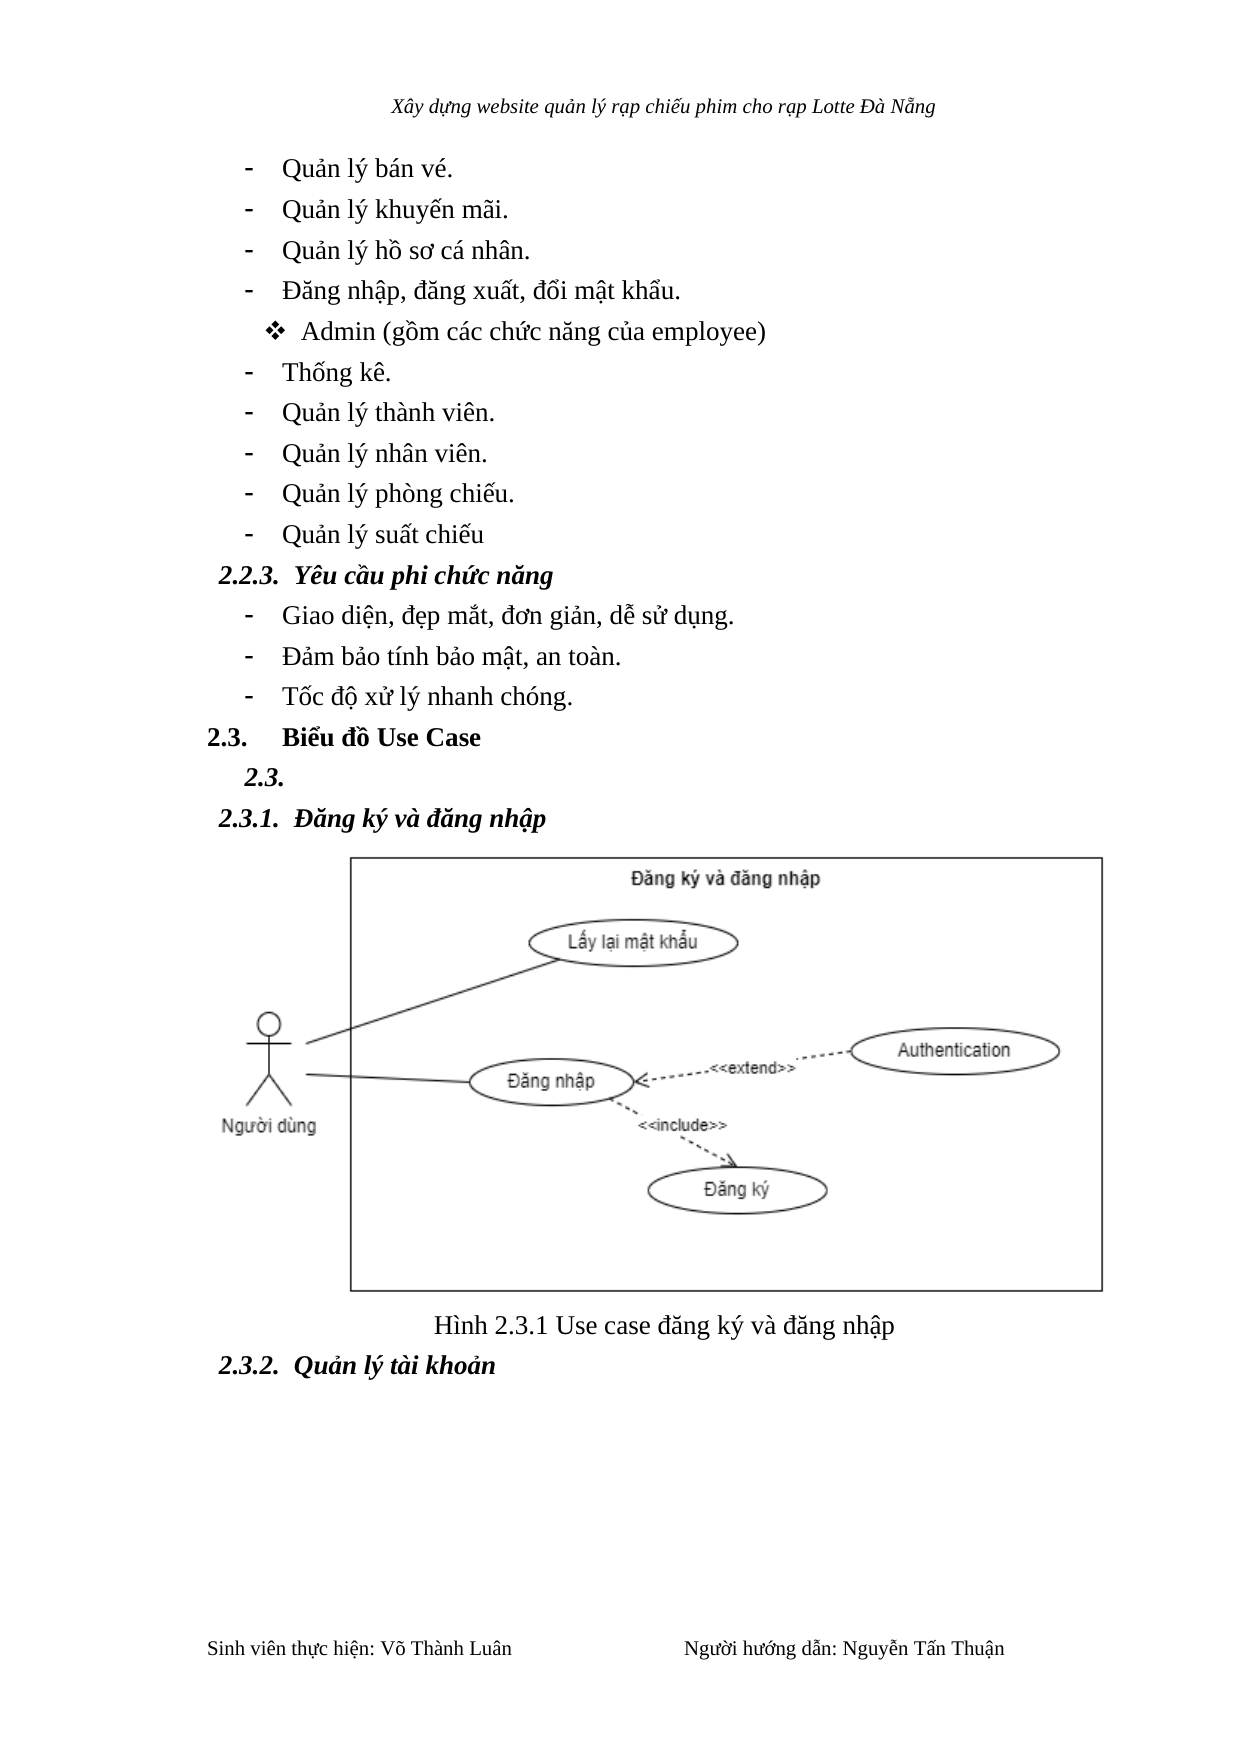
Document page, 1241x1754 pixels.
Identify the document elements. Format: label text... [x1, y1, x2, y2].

list Yêu cầu phi chức năng [219, 559, 1122, 590]
list Đảm bảo tính bảo mật, an toàn. [244, 640, 1122, 671]
list Quản lý nhân viên. [244, 437, 1122, 468]
list Tốc độ xử lý nhanh chóng. [244, 681, 1122, 712]
list Quản lý suất chiếu [244, 518, 1122, 549]
list Quản lý bán vé. [244, 153, 1122, 184]
list Đăng nhập, đăng xuất, đổi mật khẩu. [244, 274, 1122, 306]
text Biểu đồ Use Case [207, 721, 1122, 752]
list Giao diện, đẹp mắt, đơn giản, dễ sử dụng. [244, 599, 1122, 631]
list Quản lý hồ sơ cá nhân. [244, 234, 1122, 265]
list Quản lý thành viên. [244, 396, 1122, 428]
list Quản lý tài khoản [219, 1349, 1122, 1380]
picture [206, 842, 1118, 1309]
list Admin (gồm các chức năng của employee) [263, 315, 1122, 346]
list Quản lý phòng chiếu. [244, 478, 1122, 509]
text Hình 2.3.1 Use case đăng ký và đăng nhập [207, 1309, 1122, 1340]
list Quản lý khuyến mãi. [244, 193, 1122, 224]
list Thống kê. [244, 356, 1122, 387]
list Đăng ký và đăng nhập [219, 802, 1122, 833]
